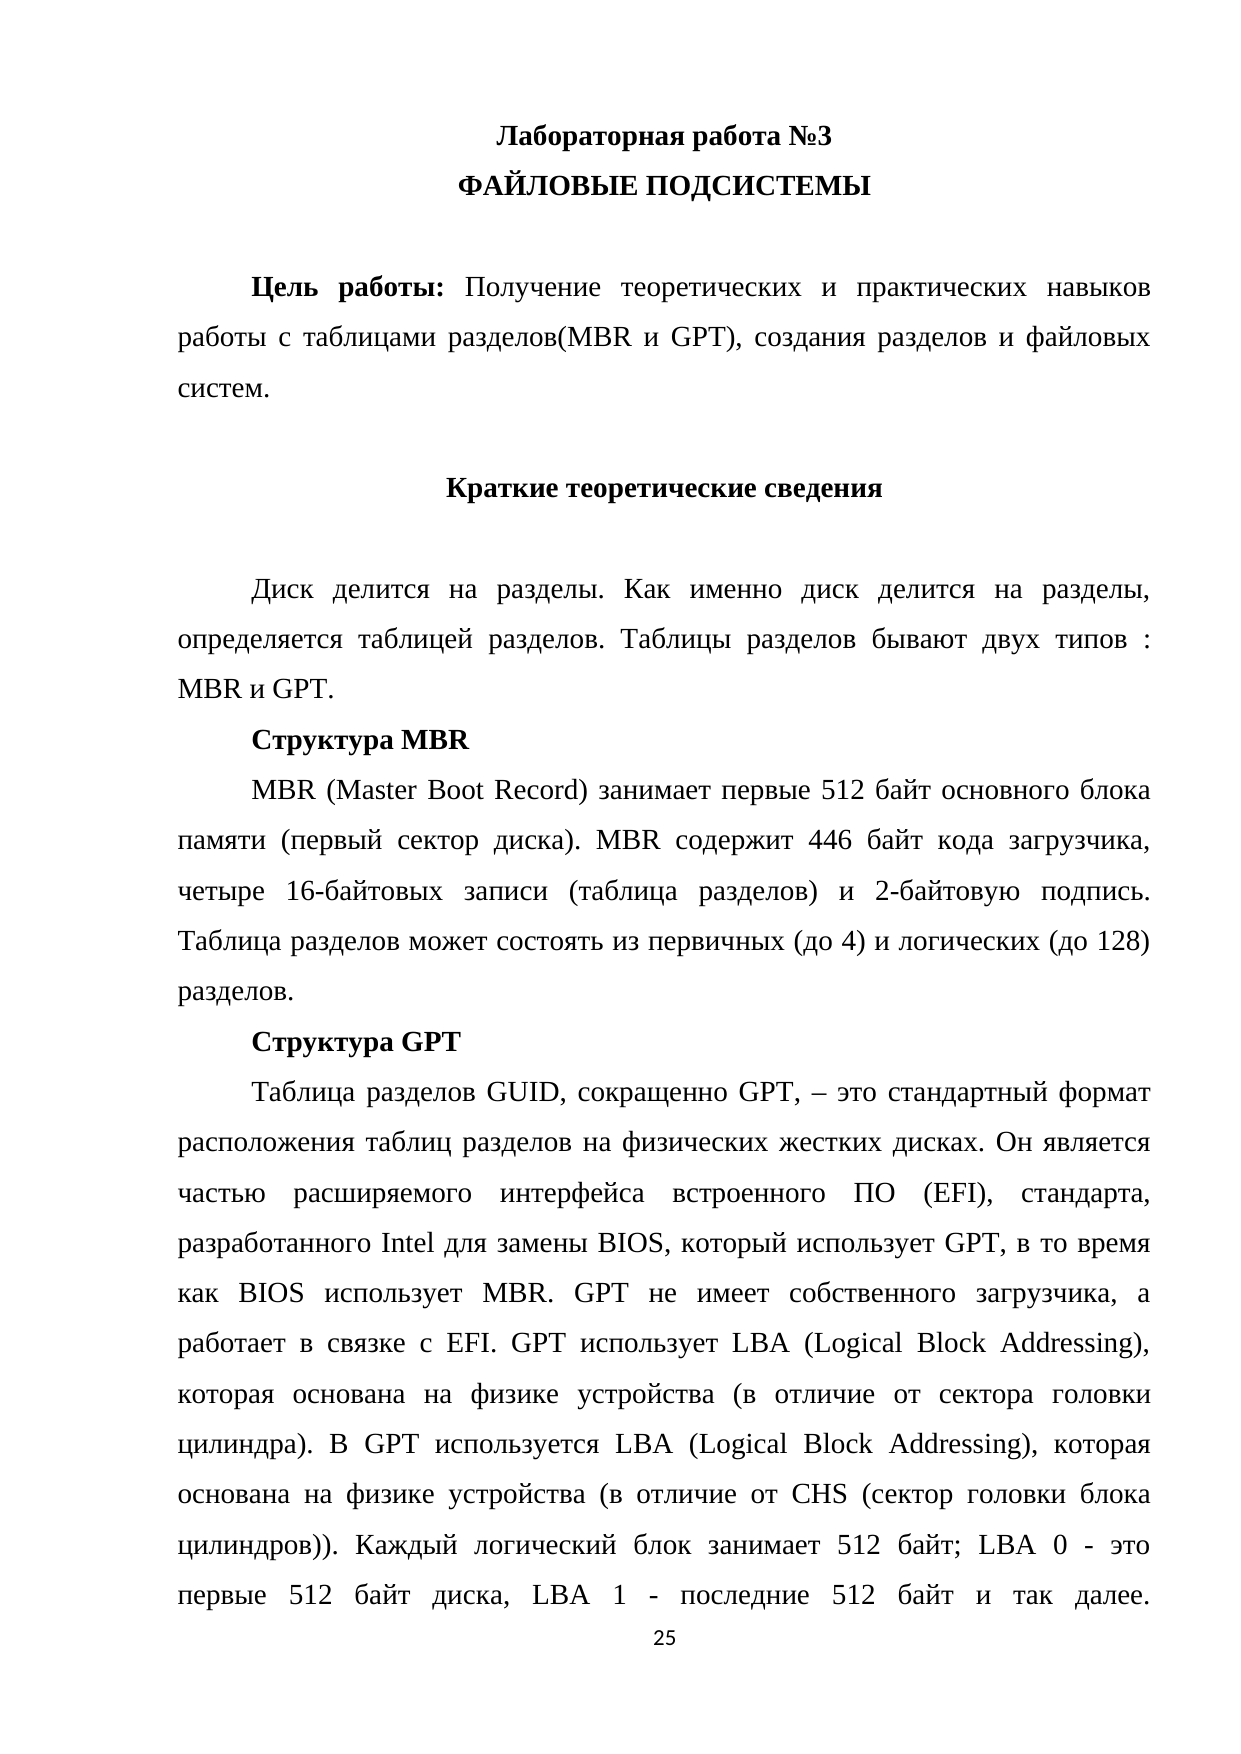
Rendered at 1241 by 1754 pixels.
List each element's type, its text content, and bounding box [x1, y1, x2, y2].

text Краткие теоретические сведения [177, 470, 1152, 504]
text MBR (Master Boot Record) занимает первые 512 байт основного блока памяти (первый сектор диска). MBR содержит 446 байт кода загрузчика, четыре 16-байтовых записи (таблица разделов) и 2-байтовую подпись. Таблица разделов может состоять из первичных (до 4) и логических (до 128) разделов. [177, 772, 1152, 1007]
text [177, 1074, 1152, 1611]
subtitle Лабораторная работа №3 [177, 118, 1152, 152]
text Диск делится на разделы. Как именно диск делится на разделы, определяется таблицей разделов. Таблицы разделов бывают двух типов : MBR и GPT. [177, 571, 1152, 705]
text Структура GPT [177, 1024, 1152, 1057]
subtitle ФАЙЛОВЫЕ ПОДСИСТЕМЫ [177, 168, 1152, 202]
text Структура MBR [177, 722, 1152, 755]
text Цель работы: Получение теоретических и практических навыков работы с таблицами разделов(MBR и GPT), создания разделов и файловых систем. [177, 269, 1152, 403]
